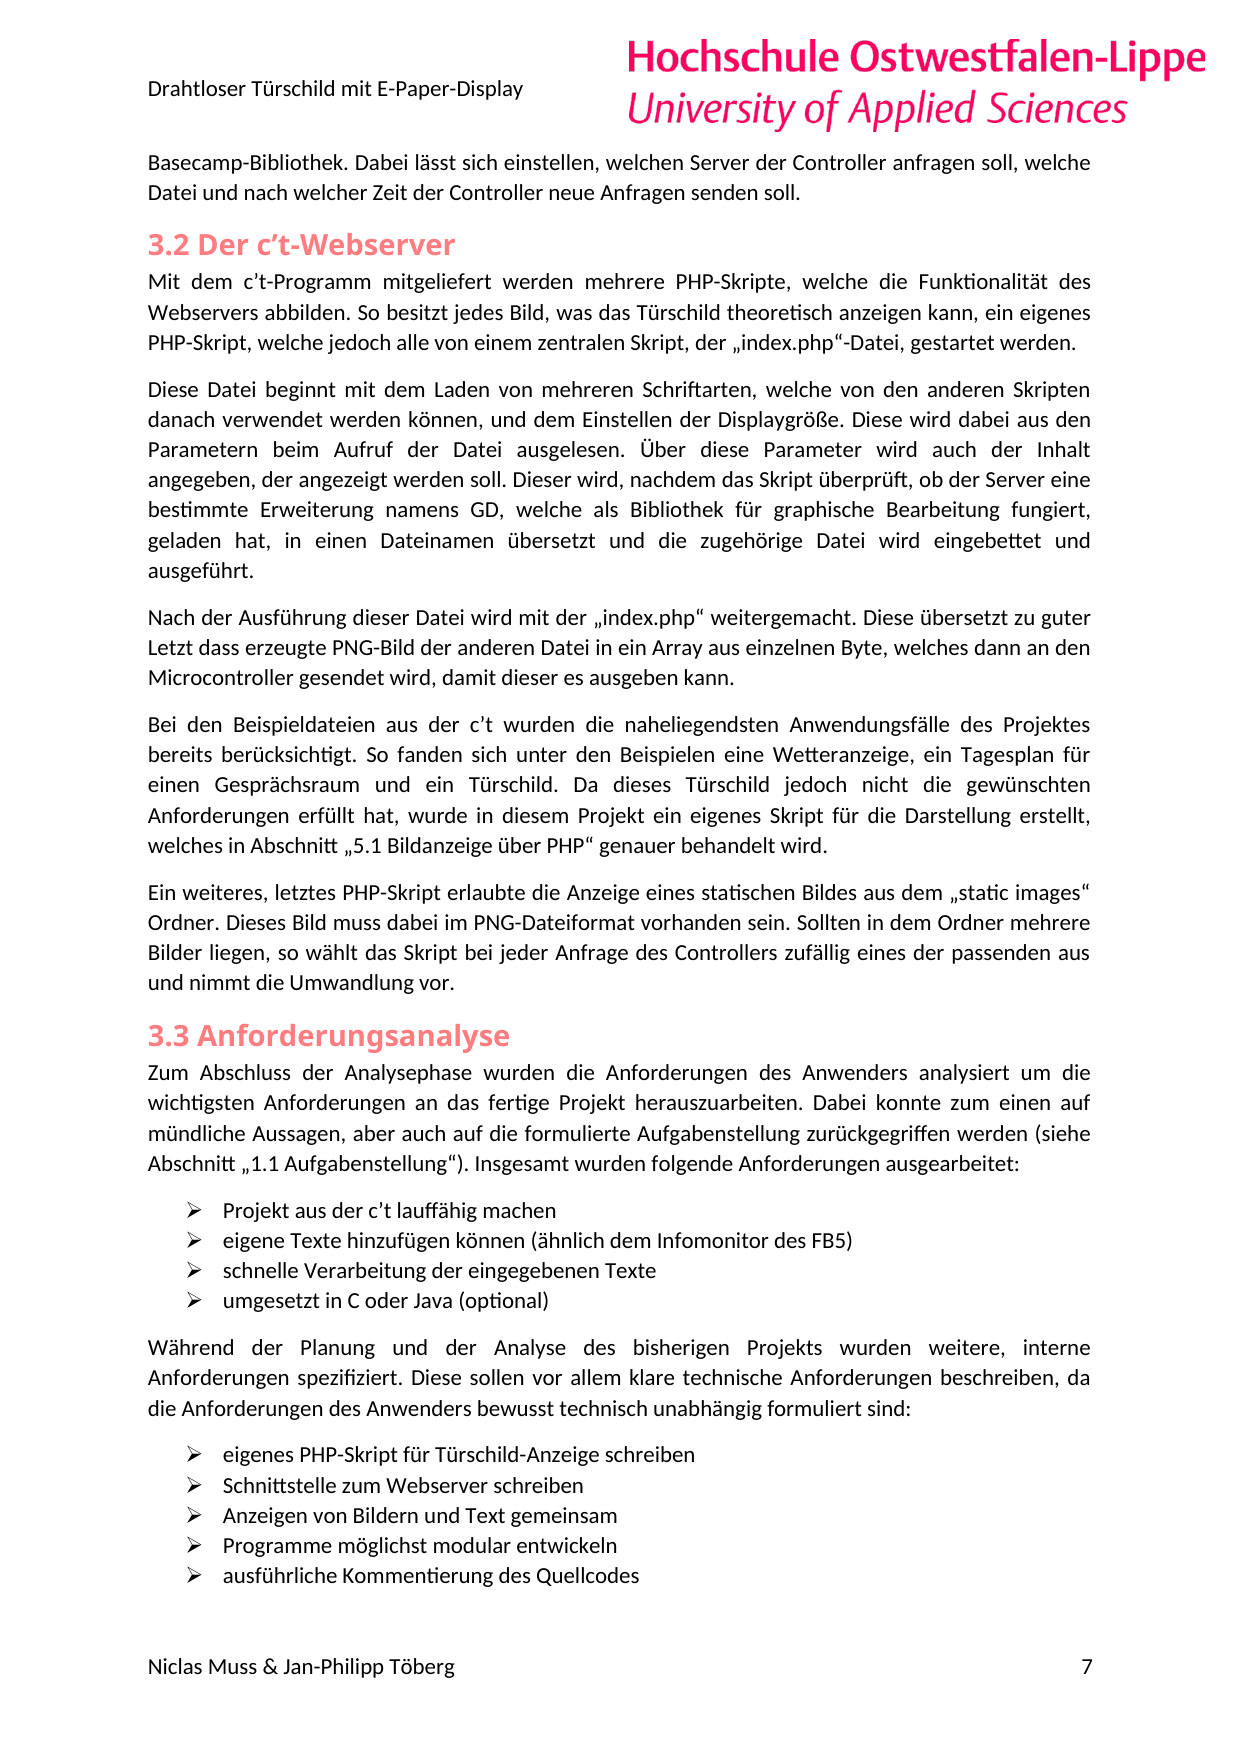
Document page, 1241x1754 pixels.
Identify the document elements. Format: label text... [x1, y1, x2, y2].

subtitle 3.2 Der c’t-Webserver [148, 225, 1093, 264]
list Schnittstelle zum Webserver schreiben [185, 1471, 1093, 1499]
subtitle 3.3 Anforderungsanalyse [148, 1015, 1093, 1055]
picture [629, 39, 1205, 132]
text Bei den Beispieldateien aus der c’t wurden die naheliegendsten Anwendungsfälle des Projektes bereits berücksichtigt. So fanden sich unter den Beispielen eine Wetteranzeige, ein Tagesplan für einen Gesprächsraum und ein Türschild. Da dieses Türschild jedoch nicht die gewünschten Anforderungen erfüllt hat, wurde in diesem Projekt ein eigenes Skript für die Darstellung erstellt, welches in Abschnitt „5.1 Bildanzeige über PHP“ genauer behandelt wird. [148, 710, 1093, 859]
text Ein weiteres, letztes PHP-Skript erlaubte die Anzeige eines statischen Bildes aus dem „static images“ Ordner. Dieses Bild muss dabei im PNG-Dateiformat vorhanden sein. Sollten in dem Ordner mehrere Bilder liegen, so wählt das Skript bei jeder Anfrage des Controllers zufällig eines der passenden aus und nimmt die Umwandlung vor. [148, 878, 1093, 997]
list schnelle Verarbeitung der eingegebenen Texte [185, 1256, 1093, 1284]
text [148, 148, 1093, 206]
list Anzeigen von Bildern und Text gemeinsam [185, 1501, 1093, 1529]
list Projekt aus der c’t lauffähig machen [185, 1196, 1093, 1224]
text Diese Datei beginnt mit dem Laden von mehreren Schriftarten, welche von den anderen Skripten danach verwendet werden können, und dem Einstellen der Displaygröße. Diese wird dabei aus den Parametern beim Aufruf der Datei ausgelesen. Über diese Parameter wird auch der Inhalt angegeben, der angezeigt werden soll. Dieser wird, nachdem das Skript überprüft, ob der Server eine bestimmte Erweiterung namens GD, welche als Bibliothek für graphische Bearbeitung fungiert, geladen hat, in einen Dateinamen übersetzt und die zugehörige Datei wird eingebettet und ausgeführt. [148, 375, 1093, 584]
list eigene Texte hinzufügen können (ähnlich dem Infomonitor des FB5) [185, 1226, 1093, 1254]
list eigenes PHP-Skript für Türschild-Anzeige schreiben [185, 1441, 1093, 1468]
text Nach der Ausführung dieser Datei wird mit der „index.php“ weitergemacht. Diese übersetzt zu guter Letzt dass erzeugte PNG-Bild der anderen Datei in ein Array aus einzelnen Byte, welches dann an den Microcontroller gesendet wird, damit dieser es ausgeben kann. [148, 603, 1093, 691]
text Zum Abschluss der Analysephase wurden die Anforderungen des Anwenders analysiert um die wichtigsten Anforderungen an das fertige Projekt herauszuarbeiten. Dabei konnte zum einen auf mündliche Aussagen, aber auch auf die formulierte Aufgabenstellung zurückgegriffen werden (siehe Abschnitt „1.1 Aufgabenstellung“). Insgesamt wurden folgende Anforderungen ausgearbeitet: [148, 1058, 1093, 1177]
list Programme möglichst modular entwickeln [185, 1531, 1093, 1559]
text Mit dem c’t-Programm mitgeliefert werden mehrere PHP-Skripte, welche die Funktionalität des Webservers abbilden. So besitzt jedes Bild, was das Türschild theoretisch anzeigen kann, ein eigenes PHP-Skript, welche jedoch alle von einem zentralen Skript, der „index.php“-Datei, gestartet werden. [148, 267, 1093, 356]
text Während der Planung und der Analyse des bisherigen Projekts wurden weitere, interne Anforderungen spezifiziert. Diese sollen vor allem klare technische Anforderungen beschreiben, da die Anforderungen des Anwenders bewusst technisch unabhängig formuliert sind: [148, 1333, 1093, 1422]
list umgesetzt in C oder Java (optional) [185, 1286, 1093, 1314]
list ausführliche Kommentierung des Quellcodes [185, 1561, 1093, 1589]
